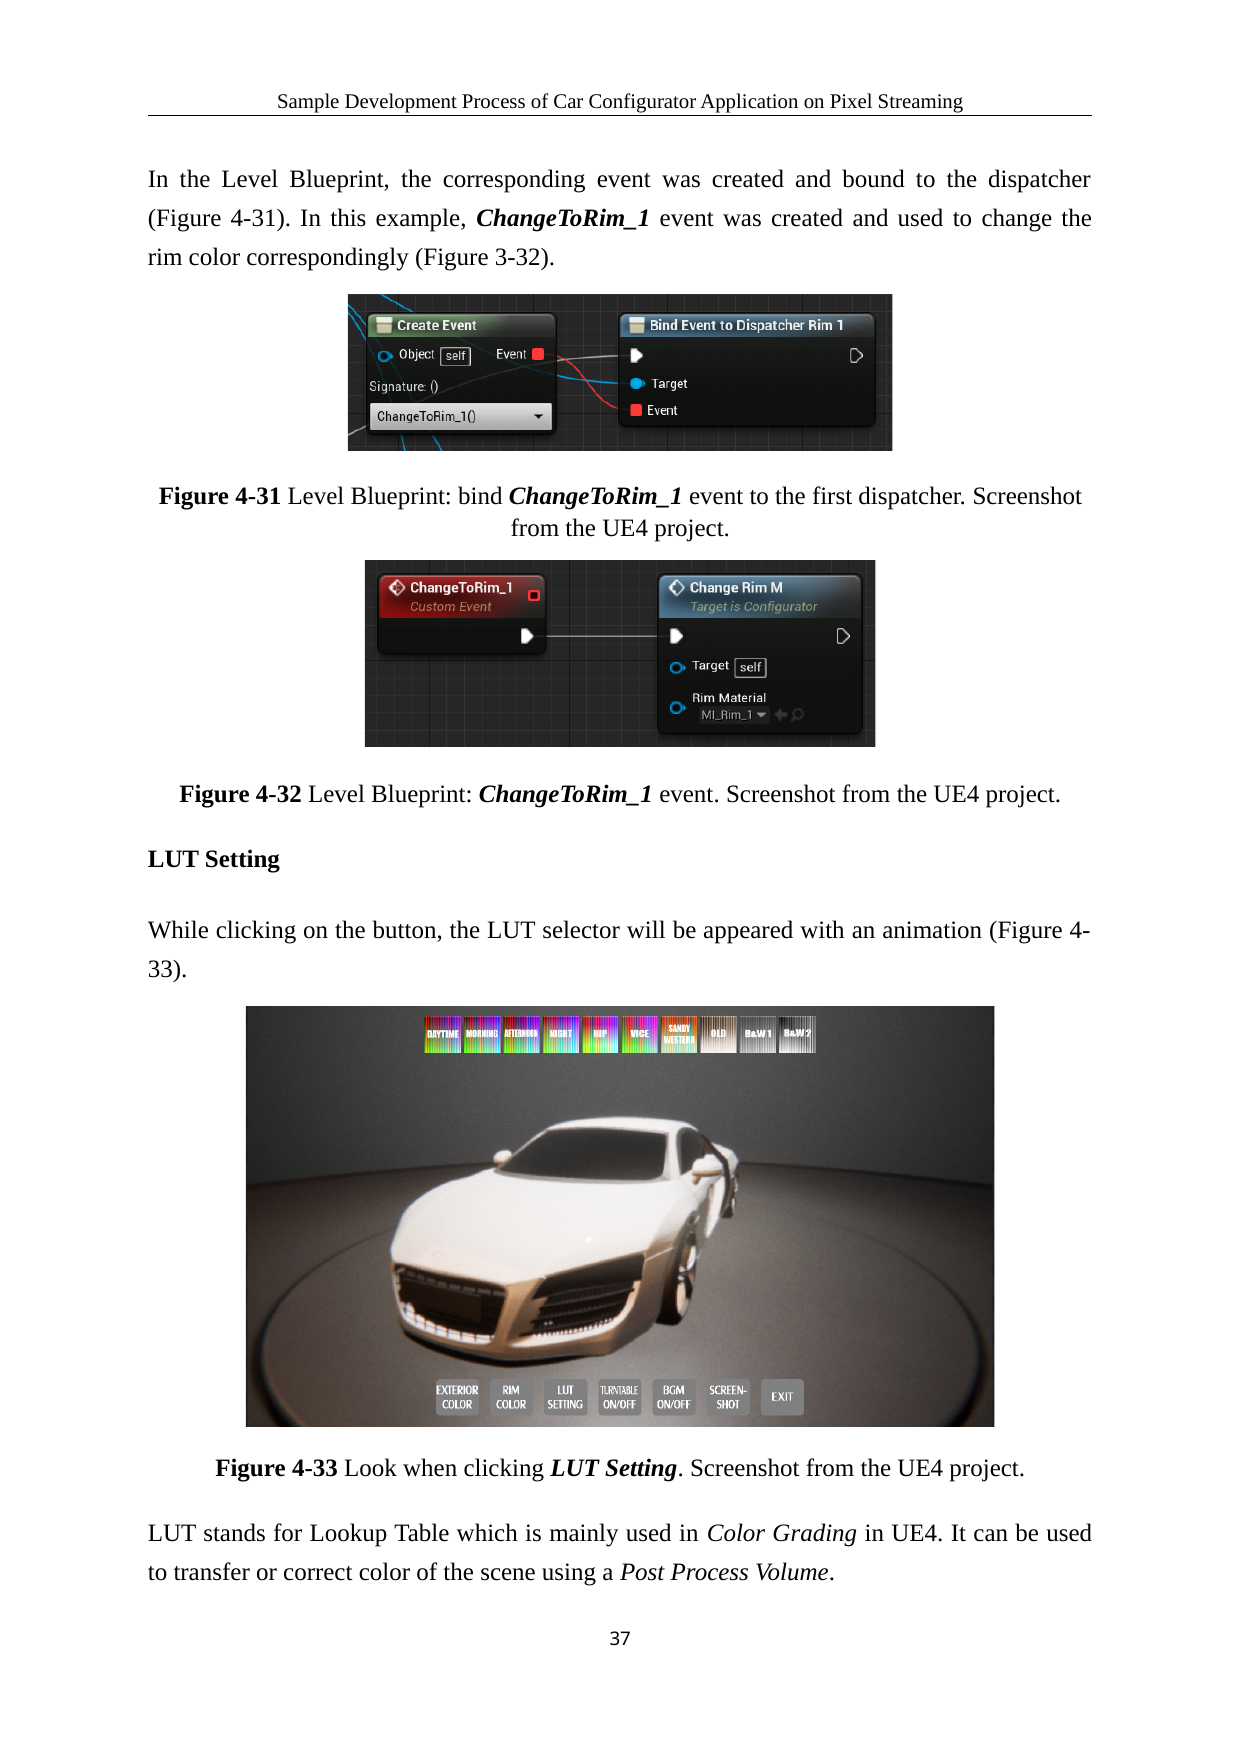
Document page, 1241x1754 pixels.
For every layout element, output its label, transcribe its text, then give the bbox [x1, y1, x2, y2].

text LUT Setting [148, 842, 1092, 875]
text Figure 4-33 Look when clicking LUT Setting. Screenshot from the UE4 project. [148, 1451, 1092, 1484]
picture [364, 560, 876, 747]
text In the Level Blueprint, the corresponding event was created and bound to the dispatcher (Figure 4-31). In this example, ChangeToRim_1 event was created and used to change the rim color correspondingly (Figure 3-32). [148, 162, 1092, 272]
text Figure 4-31 Level Blueprint: bind ChangeToRim_1 event to the first dispatcher. Screenshot from the UE4 project. [148, 479, 1092, 544]
picture [347, 294, 893, 451]
picture [245, 1006, 995, 1427]
text LUT stands for Lookup Table which is mainly used in Color Grading in UE4. It can be used to transfer or correct color of the scene using a Post Process Volume. [148, 1516, 1092, 1588]
text While clicking on the button, the LUT selector will be appeared with an animation (Figure 4-33). [148, 913, 1092, 985]
text Figure 4-32 Level Blueprint: ChangeToRim_1 event. Screenshot from the UE4 project. [148, 777, 1092, 810]
